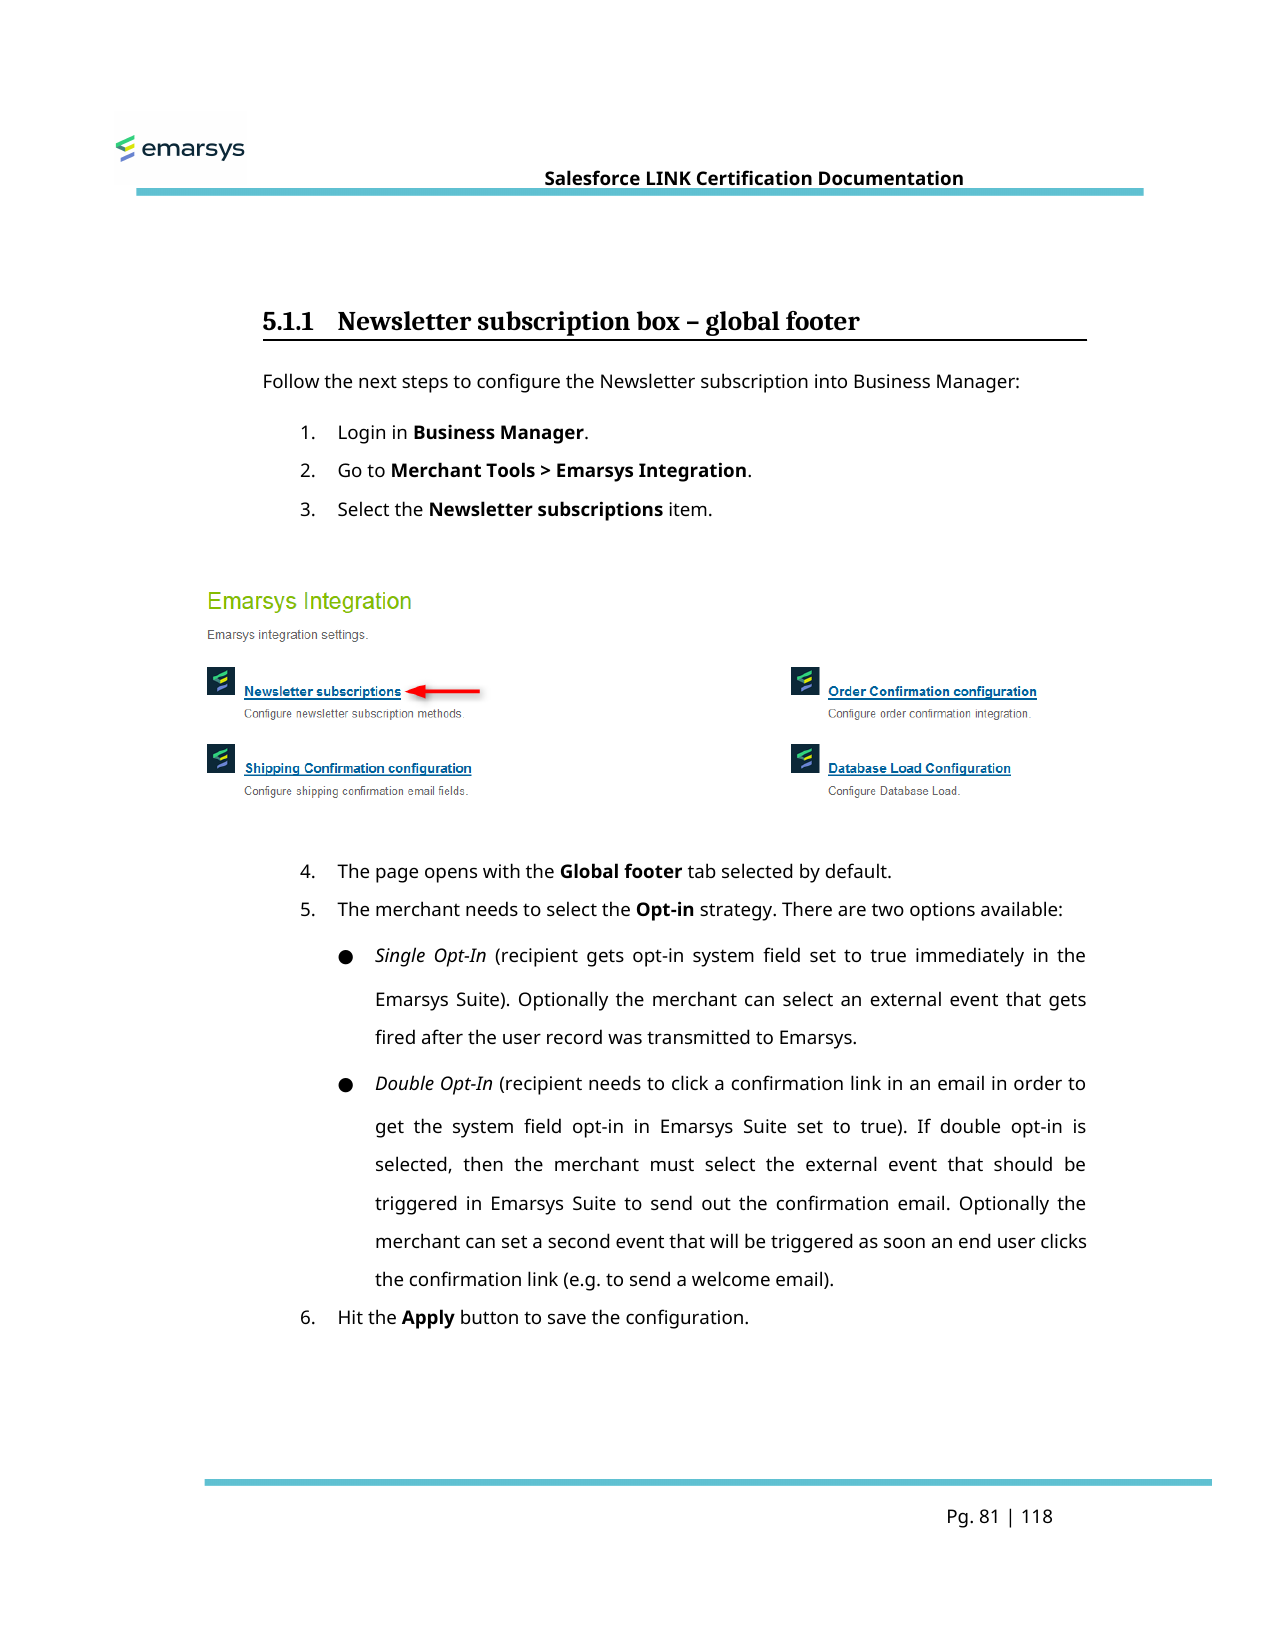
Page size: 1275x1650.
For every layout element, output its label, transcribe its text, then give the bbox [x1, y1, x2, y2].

list Login in Business Manager. [300, 419, 1087, 445]
subtitle Newsletter subscription box – global footer [262, 306, 1087, 341]
list Single Opt-In (recipient gets opt-in system field set to true immediately in the Emarsys Suite). Optionally the merchant can select an external event that gets fired after the user record was transmitted to Emarsys. [337, 935, 1087, 1049]
picture [136, 188, 1144, 196]
list Select the Newsletter subscriptions item. [300, 496, 1087, 521]
list The merchant needs to select the Opt-in strategy. There are two options available: [300, 896, 1087, 922]
list Hit the Apply button to save the configuration. [300, 1304, 1087, 1330]
list The page opens with the Global footer tab selected by default. [300, 858, 1087, 884]
list Double Opt-In (recipient needs to click a confirmation link in an email in order to get the system field opt-in in Emarsys Suite set to true). If double opt-in is selected, then the merchant must select the external event that should be triggered in Emarsys Suite to send out the confirmation email. Optionally the merchant can set a second event that will be triggered as soon an end user clicks the confirmation link (e.g. to send a welcome email). [337, 1062, 1087, 1292]
text Follow the next steps to configure the Newsletter subscription into Business Manager: [187, 369, 1087, 394]
picture [113, 111, 247, 185]
picture [187, 571, 1088, 840]
picture [204, 1479, 1212, 1486]
list Go to Merchant Tools > Emarsys Integration. [300, 458, 1087, 483]
